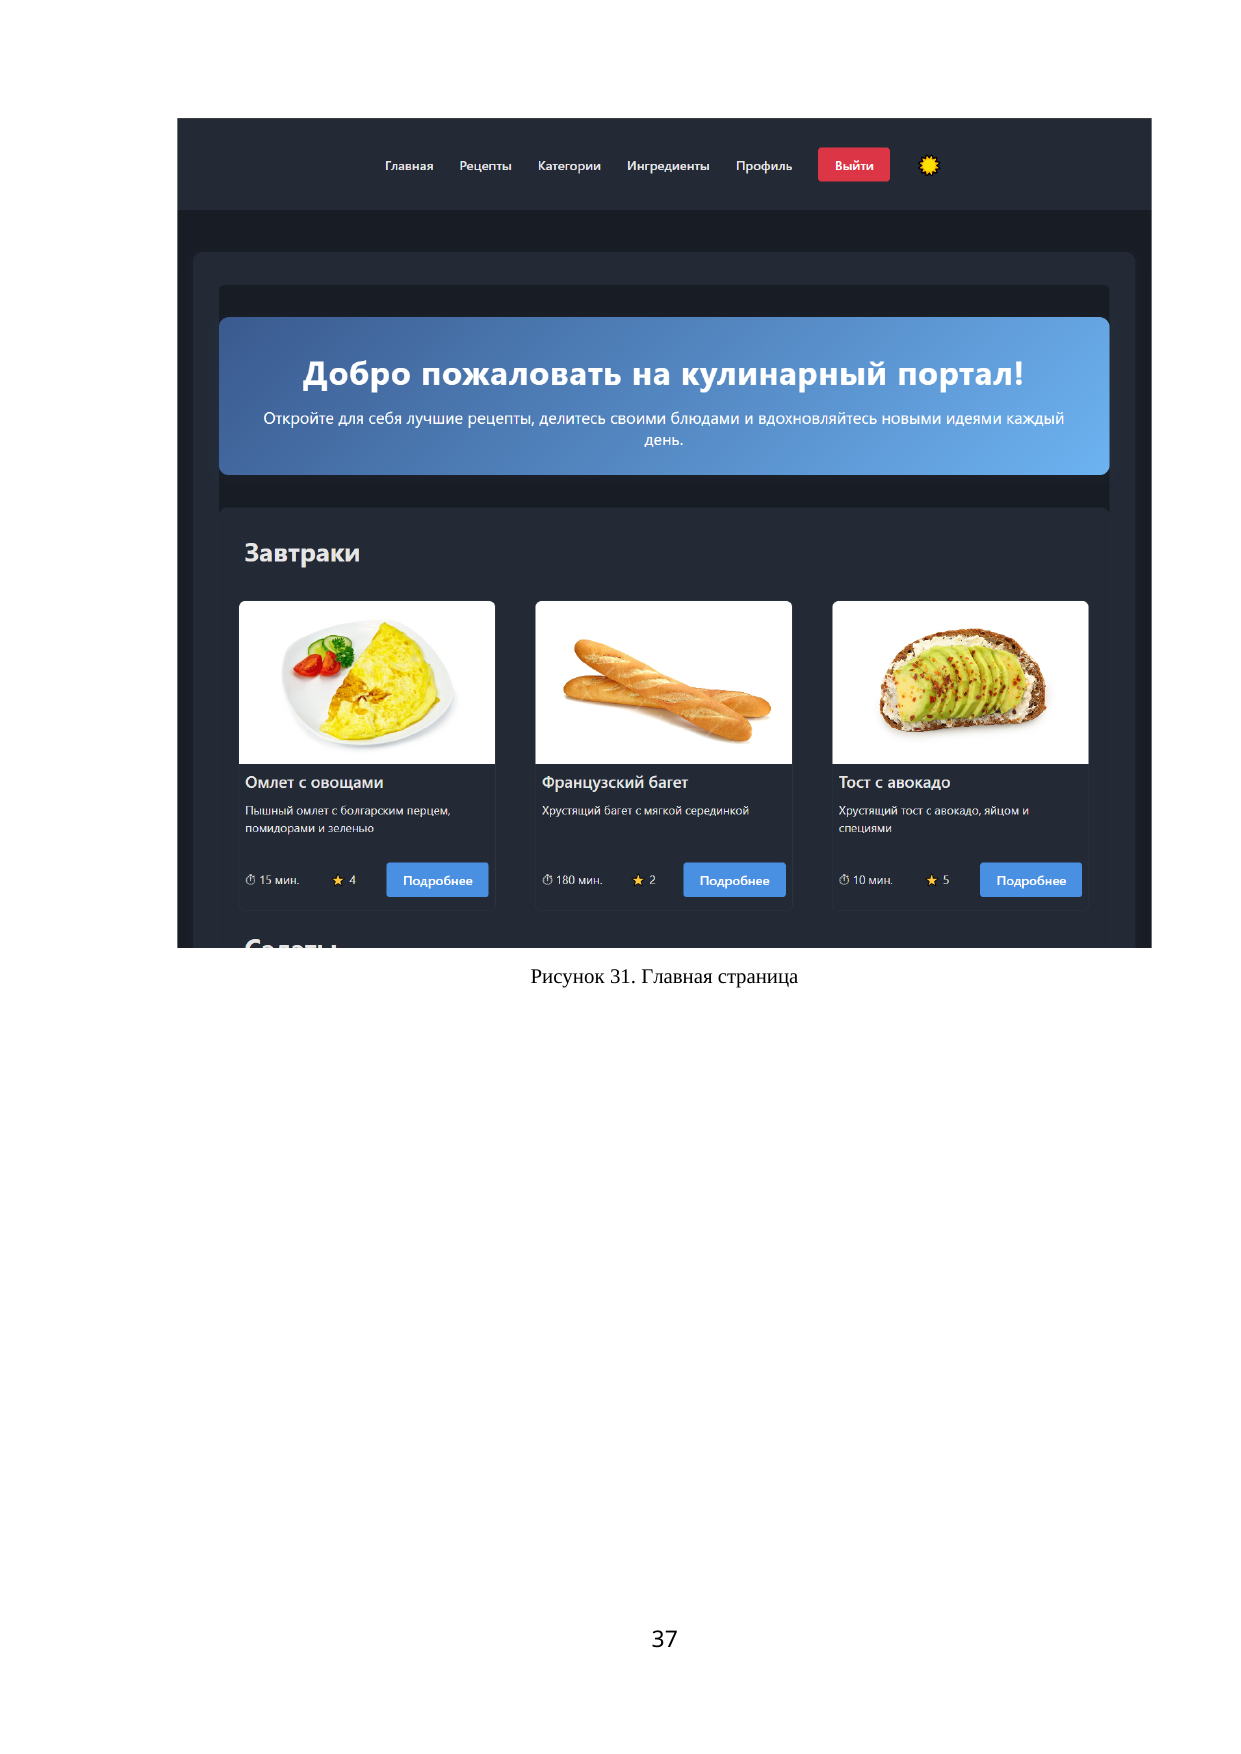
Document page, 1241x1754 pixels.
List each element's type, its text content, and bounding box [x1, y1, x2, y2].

picture [177, 118, 1152, 948]
text Рисунок 31. Главная страница [177, 964, 1152, 988]
